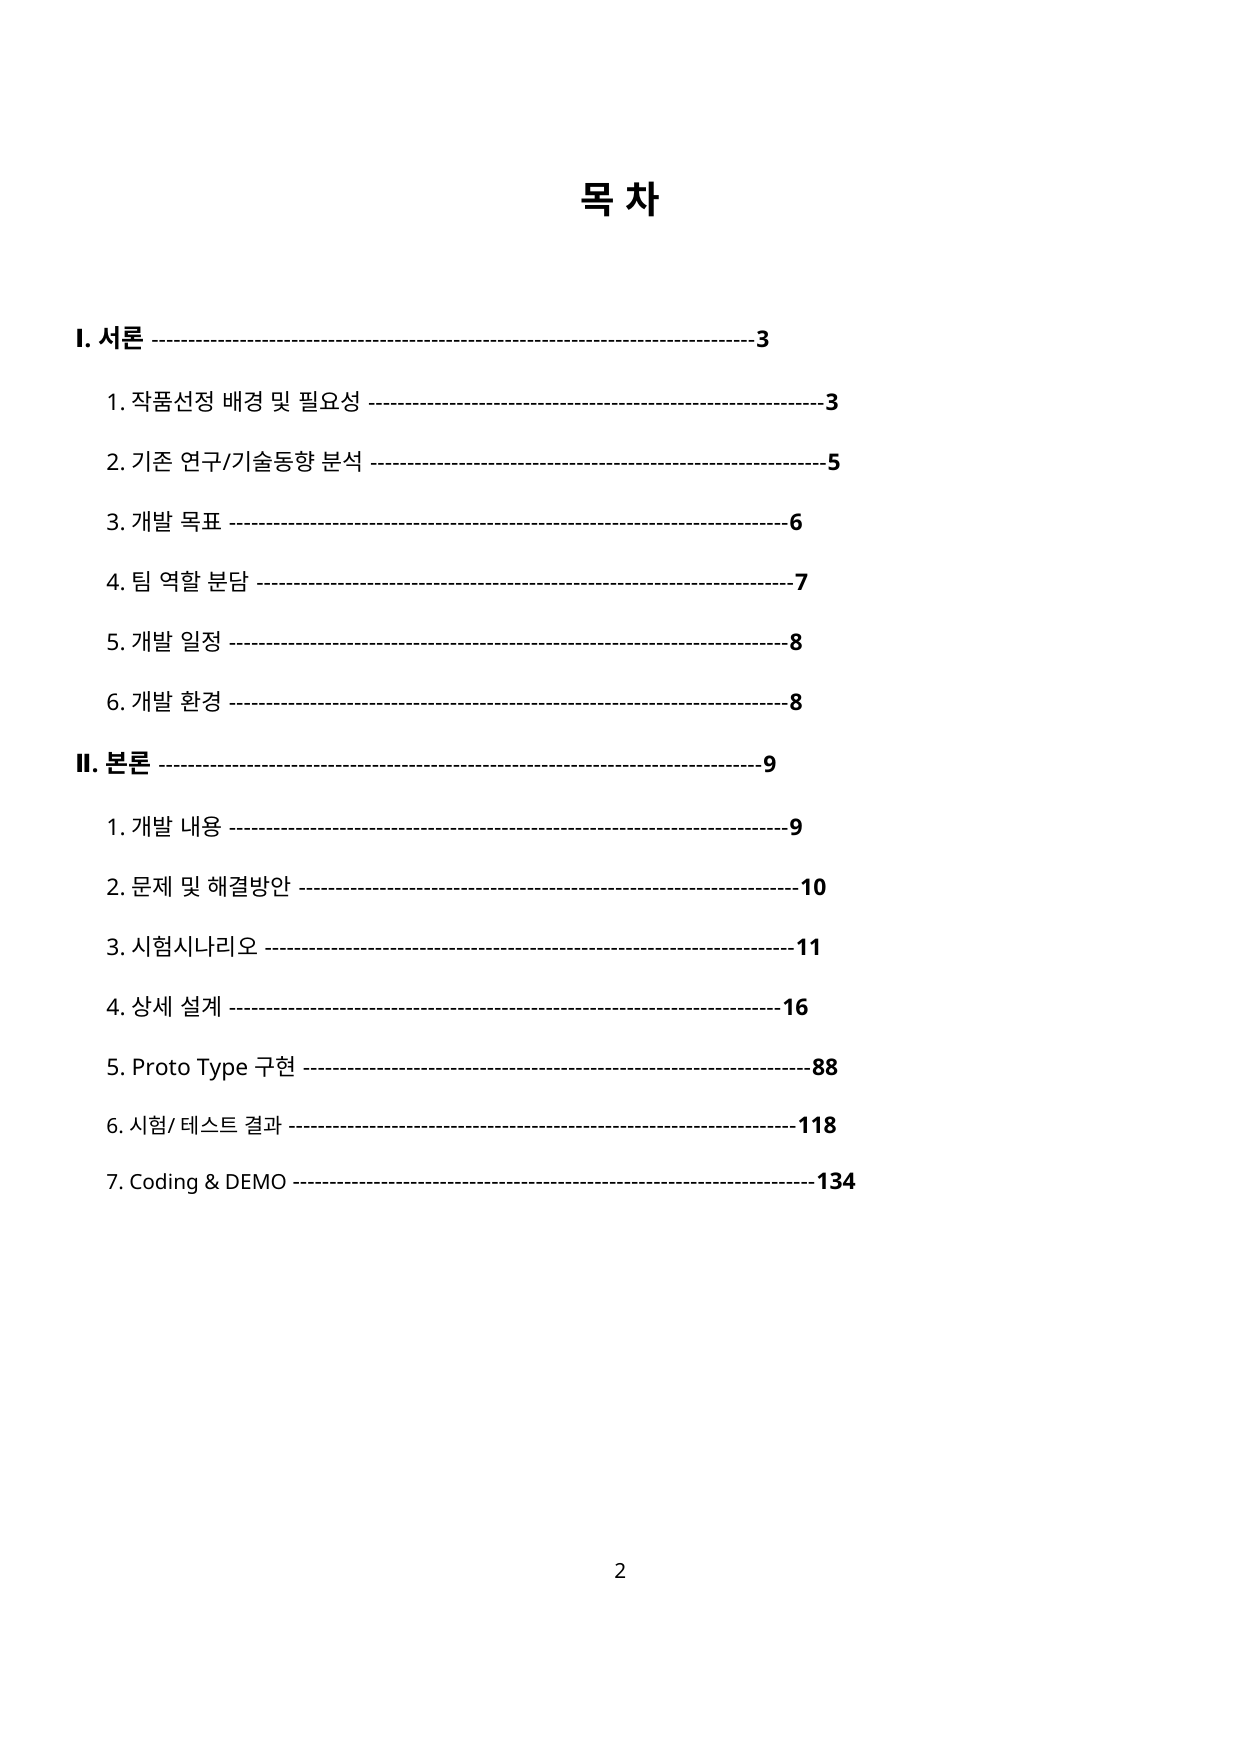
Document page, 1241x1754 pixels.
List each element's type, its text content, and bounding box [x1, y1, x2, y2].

text 1. 작품선정 배경 및 필요성 --------------------------------------------------------------3 [75, 383, 1165, 417]
text 6. 개발 환경 ----------------------------------------------------------------------------8 [75, 683, 1165, 717]
text 2. 기존 연구/기술동향 분석 --------------------------------------------------------------5 [75, 443, 1165, 477]
text 6. 시험/ 테스트 결과 ---------------------------------------------------------------------118 [75, 1109, 1165, 1140]
text 7. Coding & DEMO -----------------------------------------------------------------------134 [75, 1165, 1165, 1196]
text 1. 개발 내용 ----------------------------------------------------------------------------9 [75, 809, 1165, 842]
text 5. Proto Type 구현 ---------------------------------------------------------------------88 [75, 1049, 1165, 1082]
text 4. 팀 역할 분담 -------------------------------------------------------------------------7 [75, 563, 1165, 597]
text 5. 개발 일정 ----------------------------------------------------------------------------8 [75, 623, 1165, 657]
text 3. 시험시나리오 ------------------------------------------------------------------------11 [75, 929, 1165, 962]
text 4. 상세 설계 ---------------------------------------------------------------------------16 [75, 989, 1165, 1022]
text 목 차 [75, 169, 1165, 224]
text 2. 문제 및 해결방안 --------------------------------------------------------------------10 [75, 869, 1165, 902]
text Ⅰ. 서론 ----------------------------------------------------------------------------------3 [75, 318, 1165, 354]
text 3. 개발 목표 ----------------------------------------------------------------------------6 [75, 503, 1165, 537]
text Ⅱ. 본론 ----------------------------------------------------------------------------------9 [75, 743, 1165, 780]
